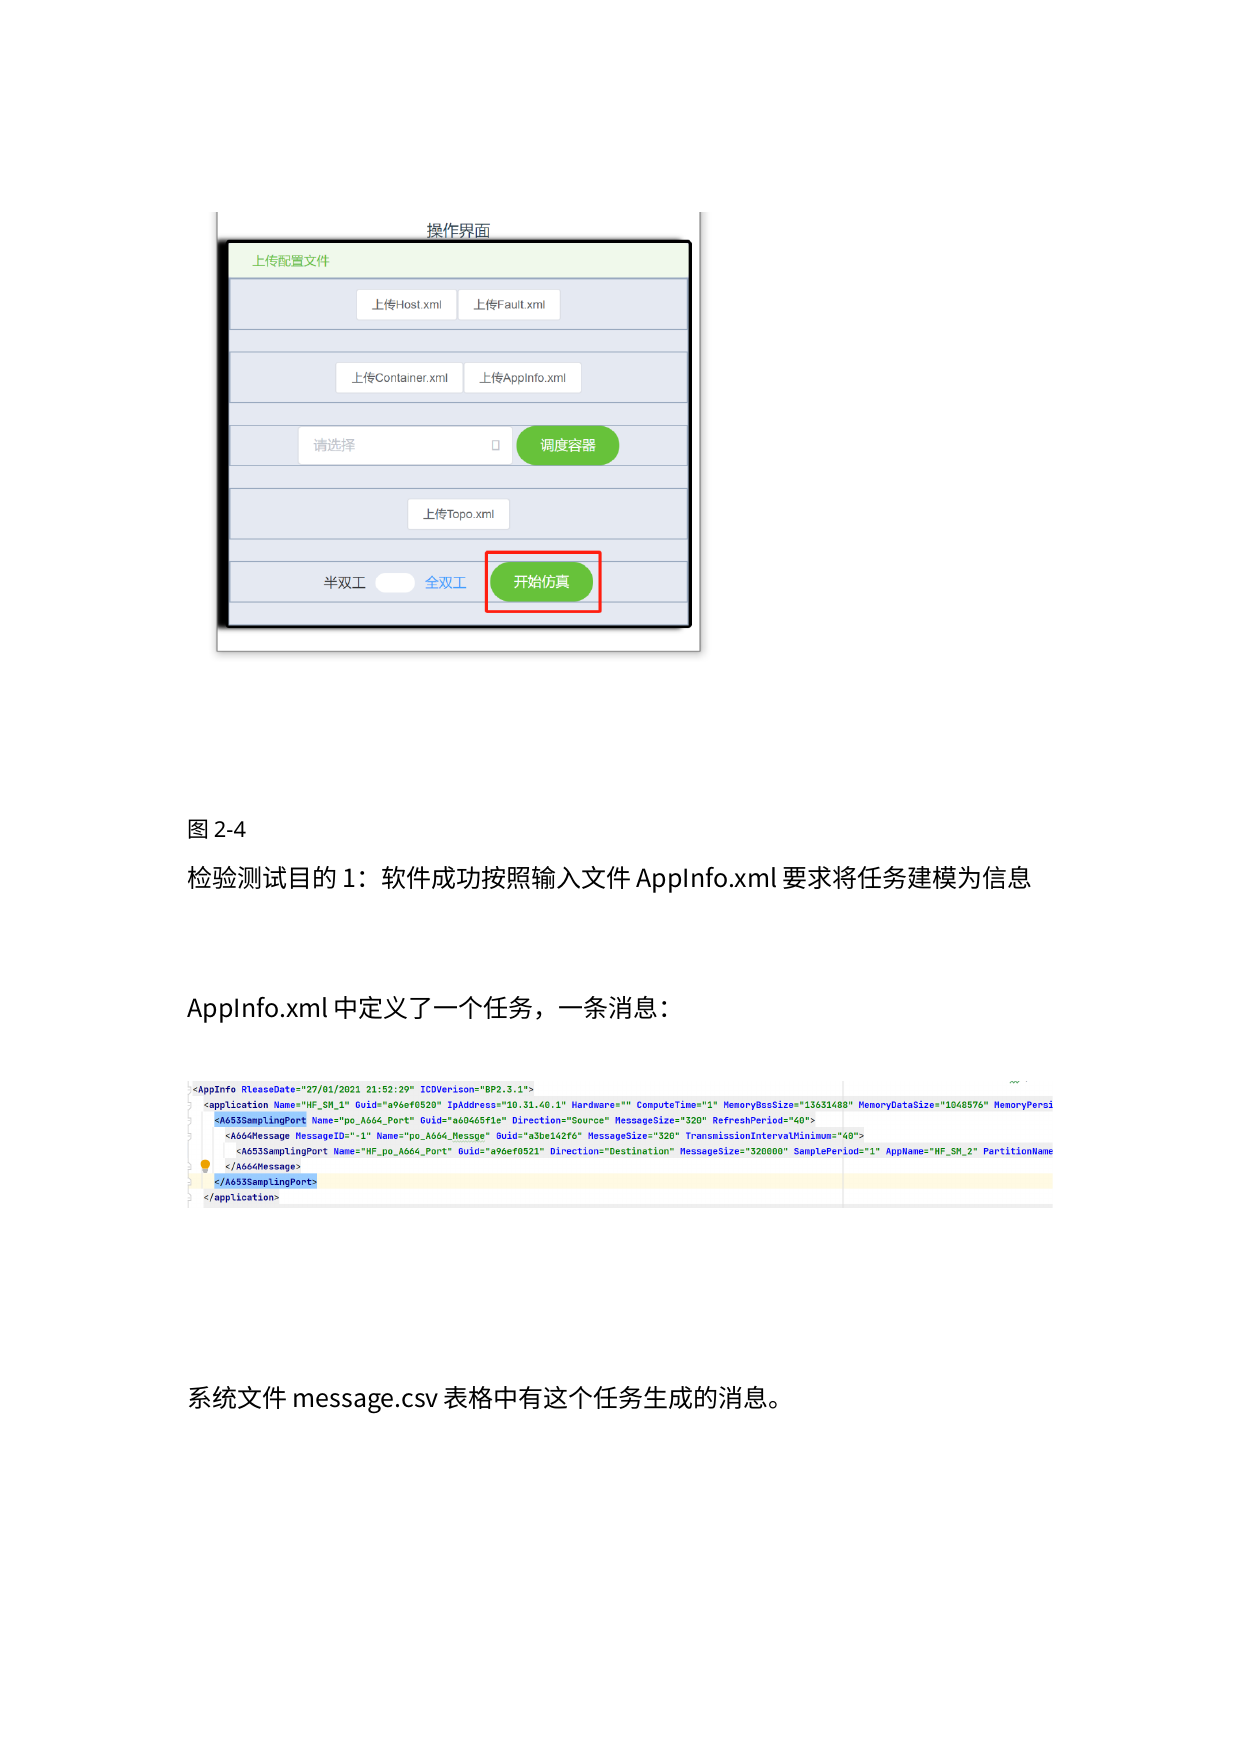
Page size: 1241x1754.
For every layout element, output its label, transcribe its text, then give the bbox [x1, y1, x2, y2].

text 检验测试目的1：软件成功按照输入文件AppInfo.xml要求将任务建模为信息 [187, 844, 1053, 909]
picture [187, 1081, 1053, 1208]
picture [194, 212, 718, 664]
text 图2-4 [187, 812, 1053, 844]
text AppInfo.xml中定义了一个任务，一条消息： [187, 974, 1053, 1039]
text 系统文件message.csv表格中有这个任务生成的消息。 [187, 1364, 1053, 1429]
